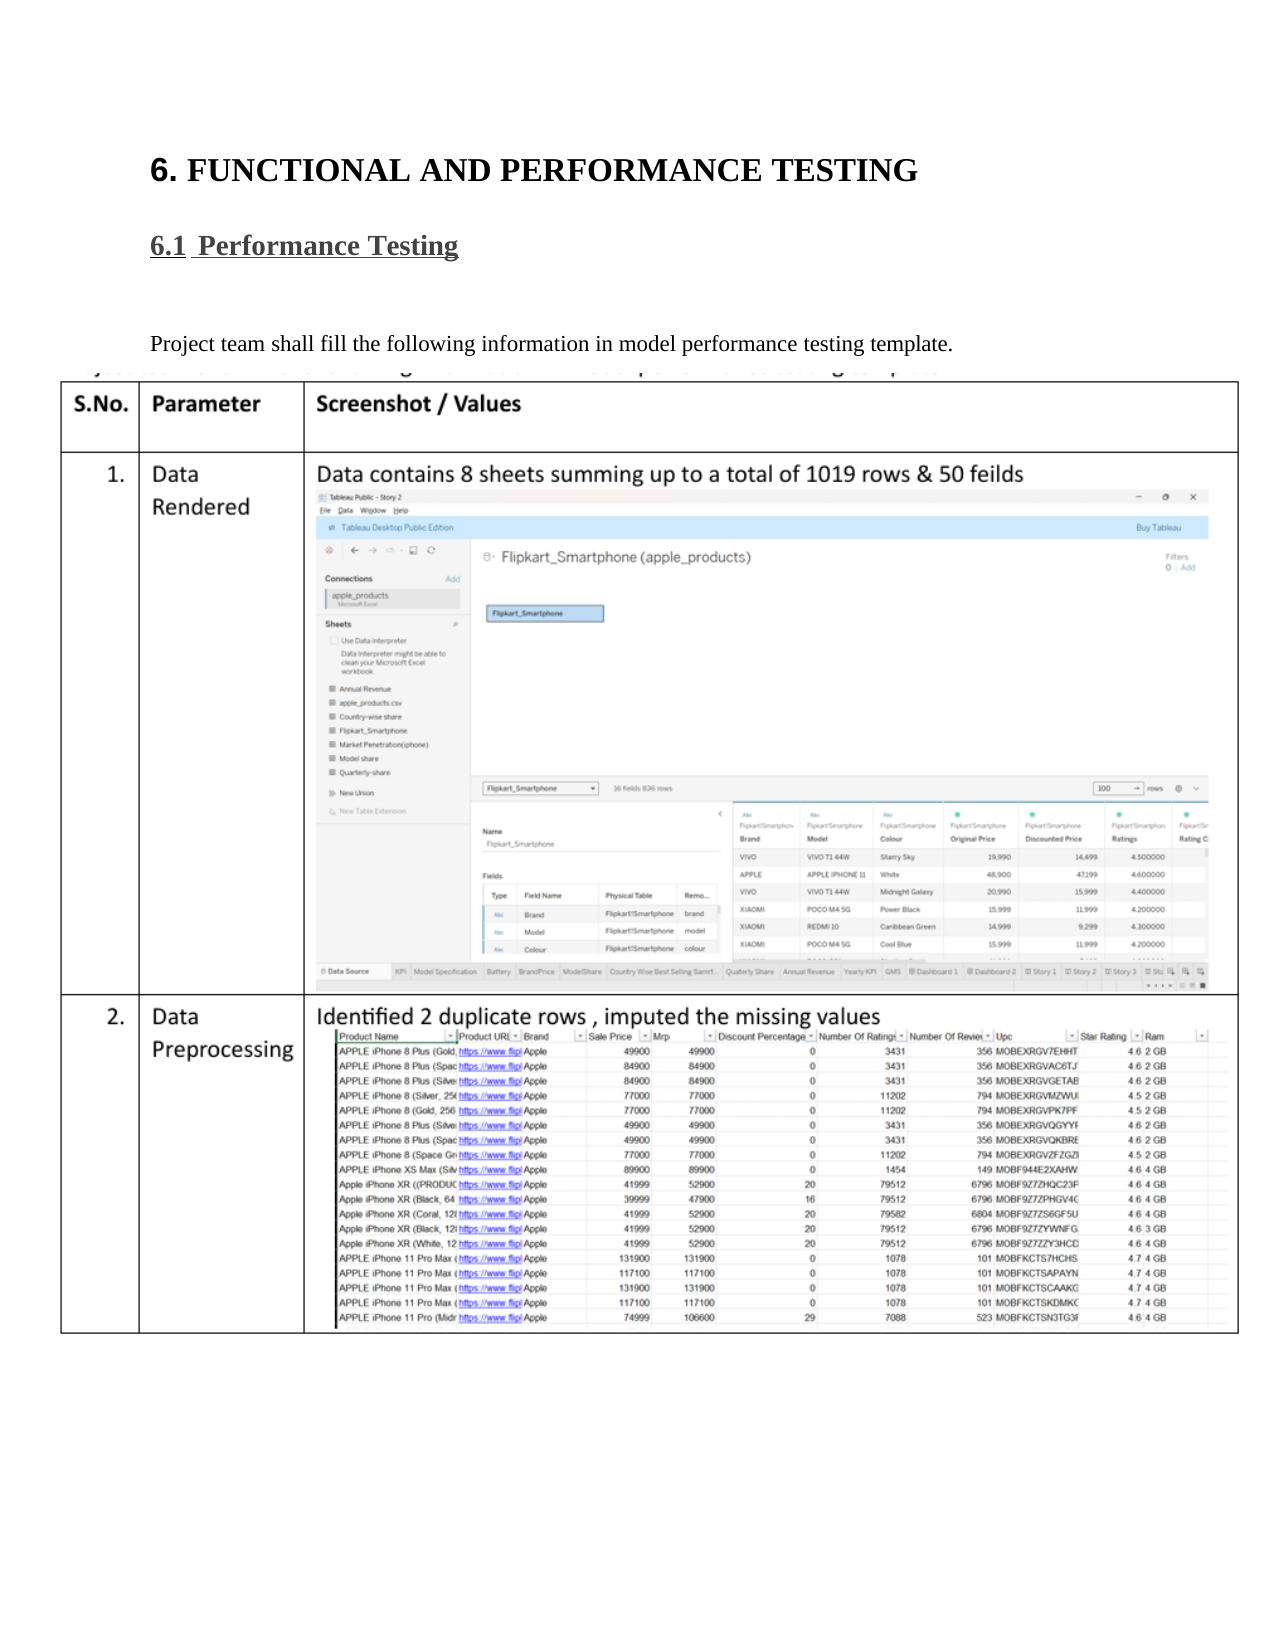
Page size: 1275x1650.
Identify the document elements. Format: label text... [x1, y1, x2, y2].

text Project team shall fill the following information in model performance testing template. [150, 330, 1237, 356]
list Performance Testing [150, 228, 1237, 261]
picture [48, 373, 1249, 1349]
subtitle FUNCTIONAL AND PERFORMANCE TESTING [150, 150, 1237, 188]
